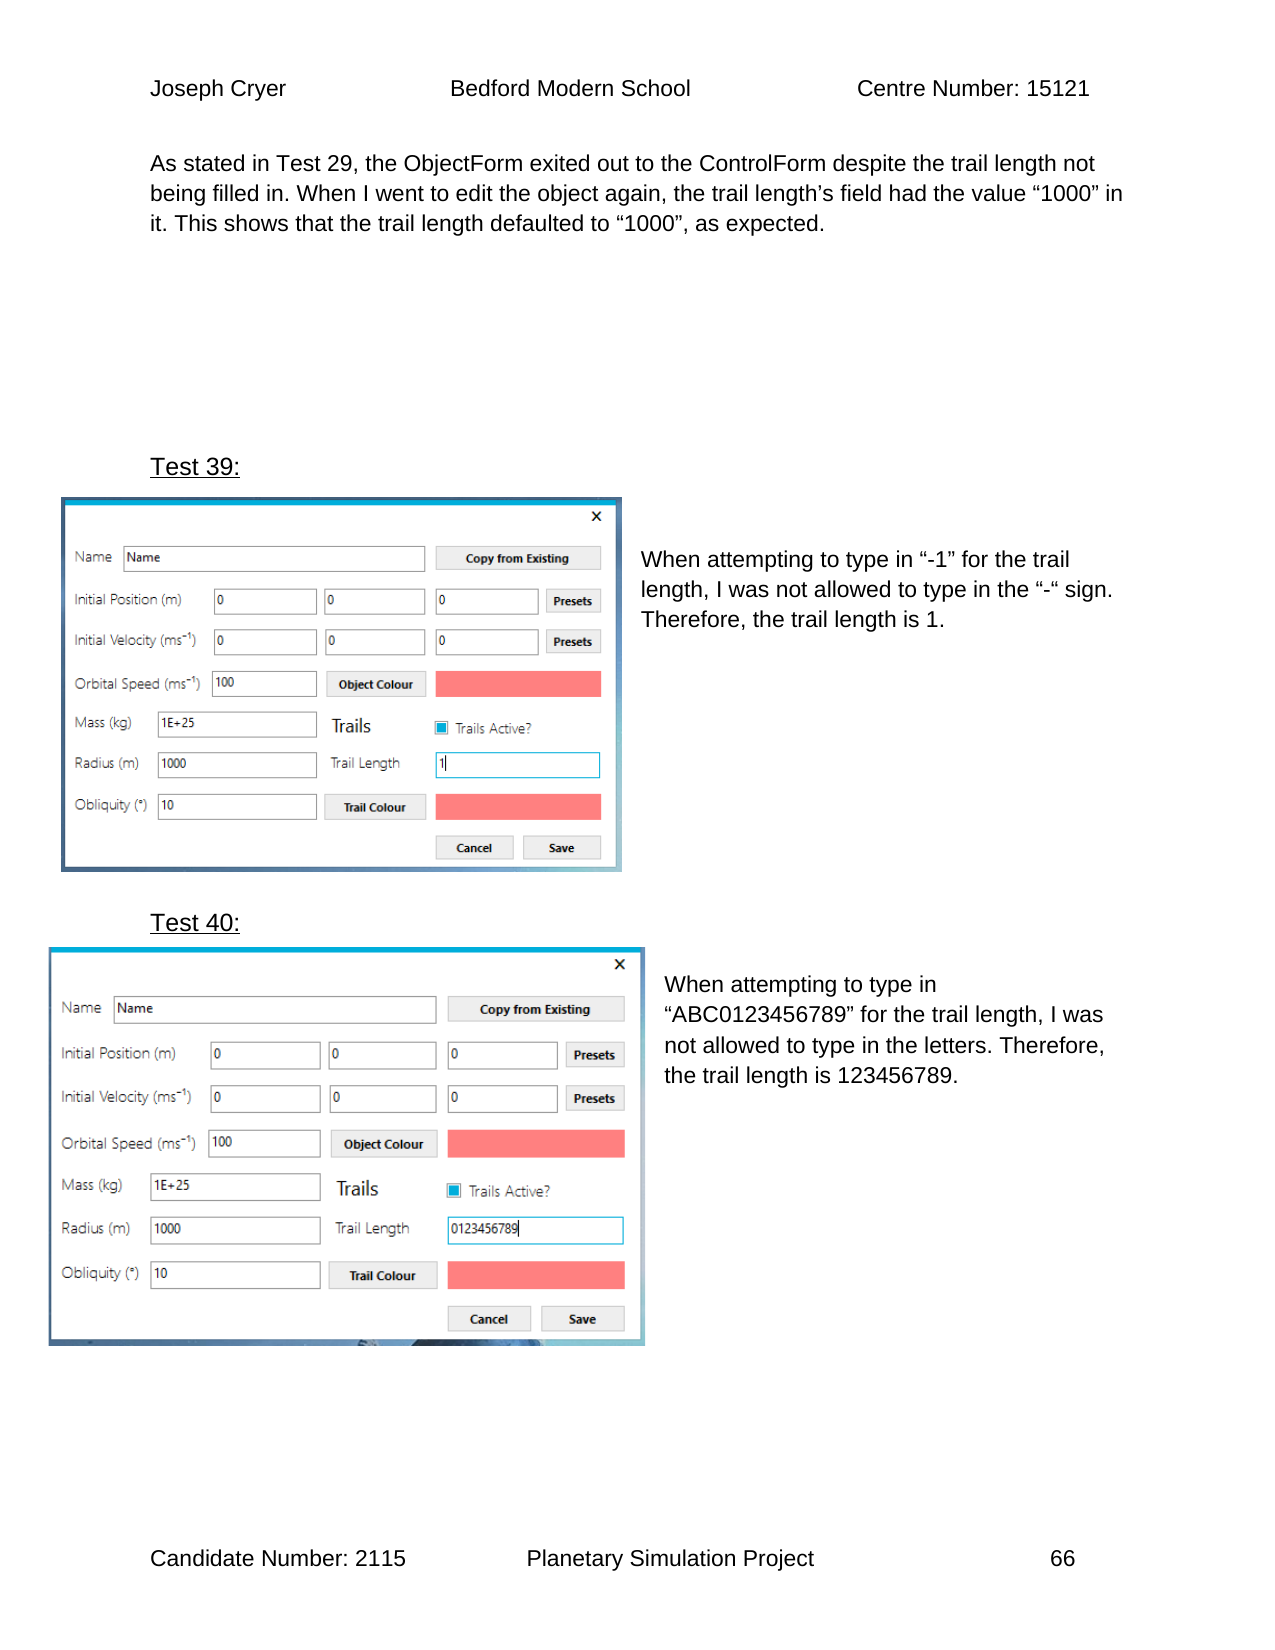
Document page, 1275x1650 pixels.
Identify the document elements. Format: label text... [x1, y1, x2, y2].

text Test 39: [150, 452, 1125, 481]
text When attempting to type in “-1” for the trail length, I was not allowed to type in the “-“ sign. Therefore, the trail length is 1. [622, 546, 1125, 632]
picture [61, 497, 622, 872]
text When attempting to type in “ABC0123456789” for the trail length, I was not allowed to type in the letters. Therefore, the trail length is 123456789. [646, 971, 1125, 1088]
picture [48, 947, 646, 1346]
text Test 40: [150, 908, 1125, 937]
text As stated in Test 29, the ObjectForm exited out to the ControlForm despite the trail length not being filled in. When I went to edit the object again, the trail length’s field had the value “1000” in it. This shows that the trail length defaulted to “1000”, as expected. [150, 150, 1125, 237]
